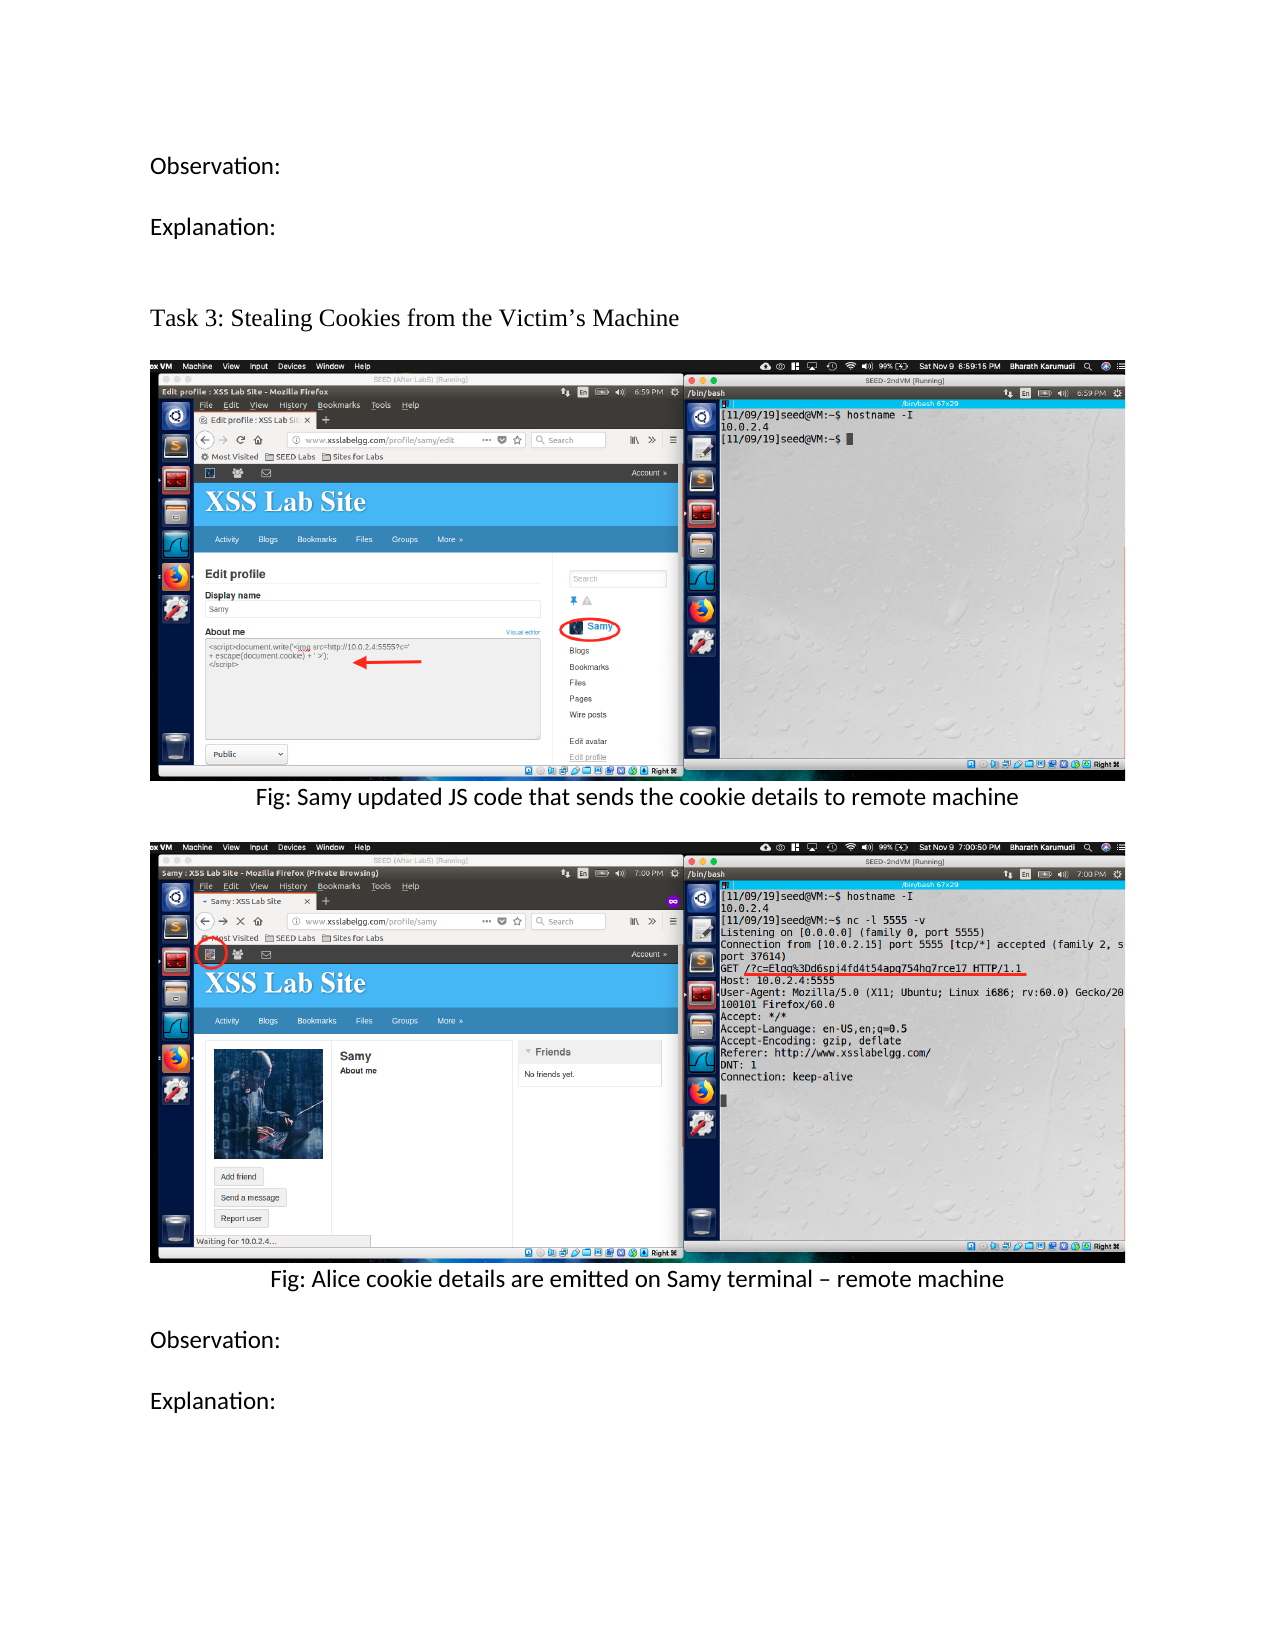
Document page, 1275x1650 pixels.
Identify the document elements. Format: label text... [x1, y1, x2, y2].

text Observation: [150, 1324, 1125, 1354]
text Task 3: Stealing Cookies from the Victim’s Machine [150, 303, 1125, 331]
text Fig: Samy updated JS code that sends the cookie details to remote machine [150, 781, 1125, 811]
text Fig: Alice cookie details are emitted on Samy terminal – remote machine [150, 1263, 1125, 1293]
text Observation: [150, 150, 1125, 181]
text Explanation: [150, 1385, 1125, 1415]
text Explanation: [150, 211, 1125, 242]
picture [150, 360, 1125, 781]
picture [150, 842, 1125, 1263]
